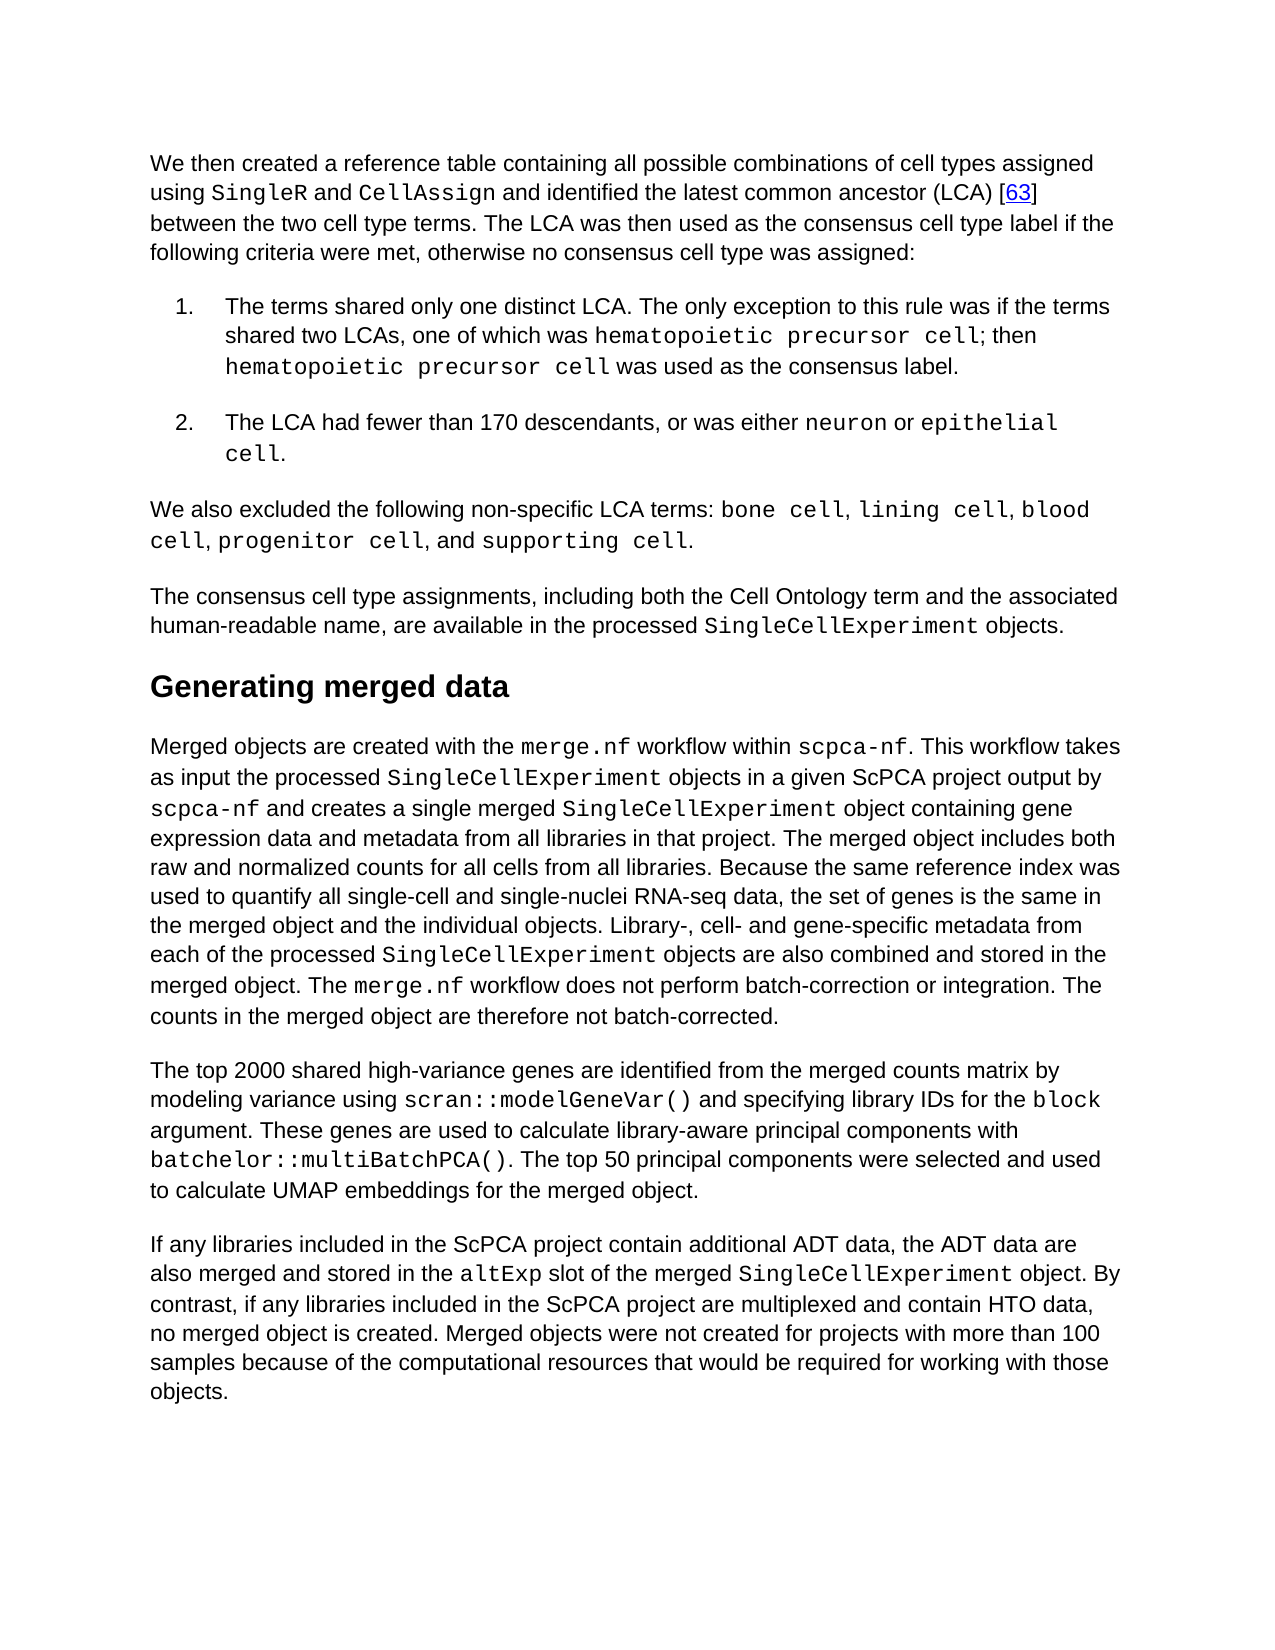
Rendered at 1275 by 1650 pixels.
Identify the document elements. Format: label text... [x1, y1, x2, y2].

text The top 2000 shared high-variance genes are identified from the merged counts matrix by modeling variance using scran::modelGeneVar() and specifying library IDs for the block argument. These genes are used to calculate library-aware principal components with batchelor::multiBatchPCA(). The top 50 principal components were selected and used to calculate UMAP embeddings for the merged object. [150, 1057, 1125, 1203]
text The consensus cell type assignments, including both the Cell Ontology term and the associated human-readable name, are available in the processed SingleCellExperiment objects. [150, 583, 1125, 640]
list The LCA had fewer than 170 descendants, or was either neuron or epithelial cell. [175, 409, 1125, 468]
text We then created a reference table containing all possible combinations of cell types assigned using SingleR and CellAssign and identified the latest common ancestor (LCA) [63] between the two cell type terms. The LCA was then used as the consensus cell type label if the following criteria were met, otherwise no consensus cell type was assigned: [150, 150, 1125, 265]
text We also excluded the following non-specific LCA terms: bone cell, lining cell, blood cell, progenitor cell, and supporting cell. [150, 496, 1125, 555]
text Merged objects are created with the merge.nf workflow within scpca-nf. This workflow takes as input the processed SingleCellExperiment objects in a given ScPCA project output by scpca-nf and creates a single merged SingleCellExperiment object containing gene expression data and metadata from all libraries in that project. The merged object includes both raw and normalized counts for all cells from all libraries. Because the same reference index was used to quantify all single-cell and single-nuclei RNA-seq data, the set of genes is the same in the merged object and the individual objects. Library-, cell- and gene-specific metadata from each of the processed SingleCellExperiment objects are also combined and stored in the merged object. The merge.nf workflow does not perform batch-correction or integration. The counts in the merged object are therefore not batch-corrected. [150, 733, 1125, 1029]
subtitle Generating merged data [150, 668, 1125, 704]
list The terms shared only one distinct LCA. The only exception to this rule was if the terms shared two LCAs, one of which was hematopoietic precursor cell; then hematopoietic precursor cell was used as the consensus label. [175, 293, 1125, 381]
text If any libraries included in the ScPCA project contain additional ADT data, the ADT data are also merged and stored in the altExp slot of the merged SingleCellExperiment object. By contrast, if any libraries included in the ScPCA project are multiplexed and contain HTO data, no merged object is created. Merged objects were not created for projects with more than 100 samples because of the computational resources that would be required for working with those objects. [150, 1231, 1125, 1404]
